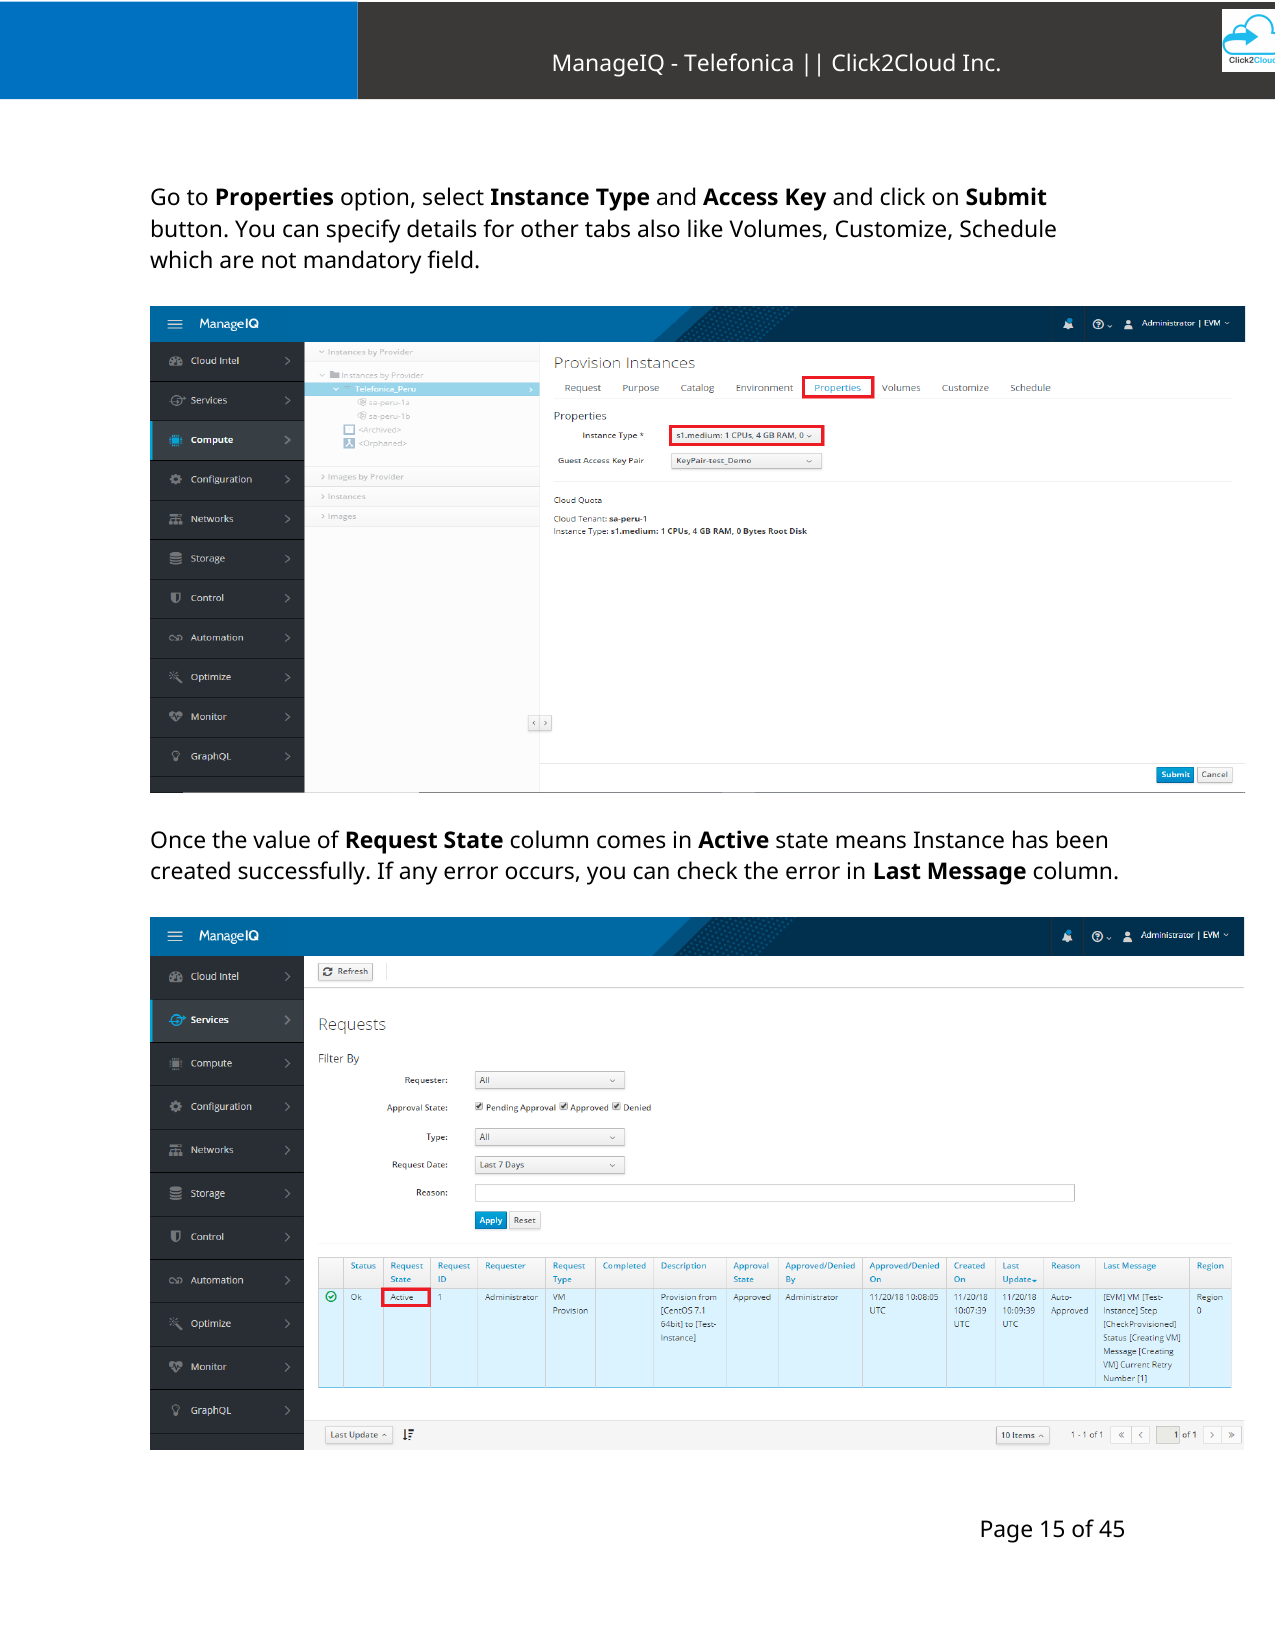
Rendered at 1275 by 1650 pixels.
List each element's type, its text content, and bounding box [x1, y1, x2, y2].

text Once the value of Request State column comes in Active state means Instance has been created successfully. If any error occurs, you can check the error in Last Message column. [150, 824, 1125, 886]
picture [150, 306, 1246, 793]
picture [1222, 9, 1275, 72]
picture [150, 917, 1245, 1450]
text Go to Properties option, select Instance Type and Access Key and click on Submit button. You can specify details for other tabs also like Volumes, Customize, Schedule which are not mandatory field. [150, 181, 1125, 275]
